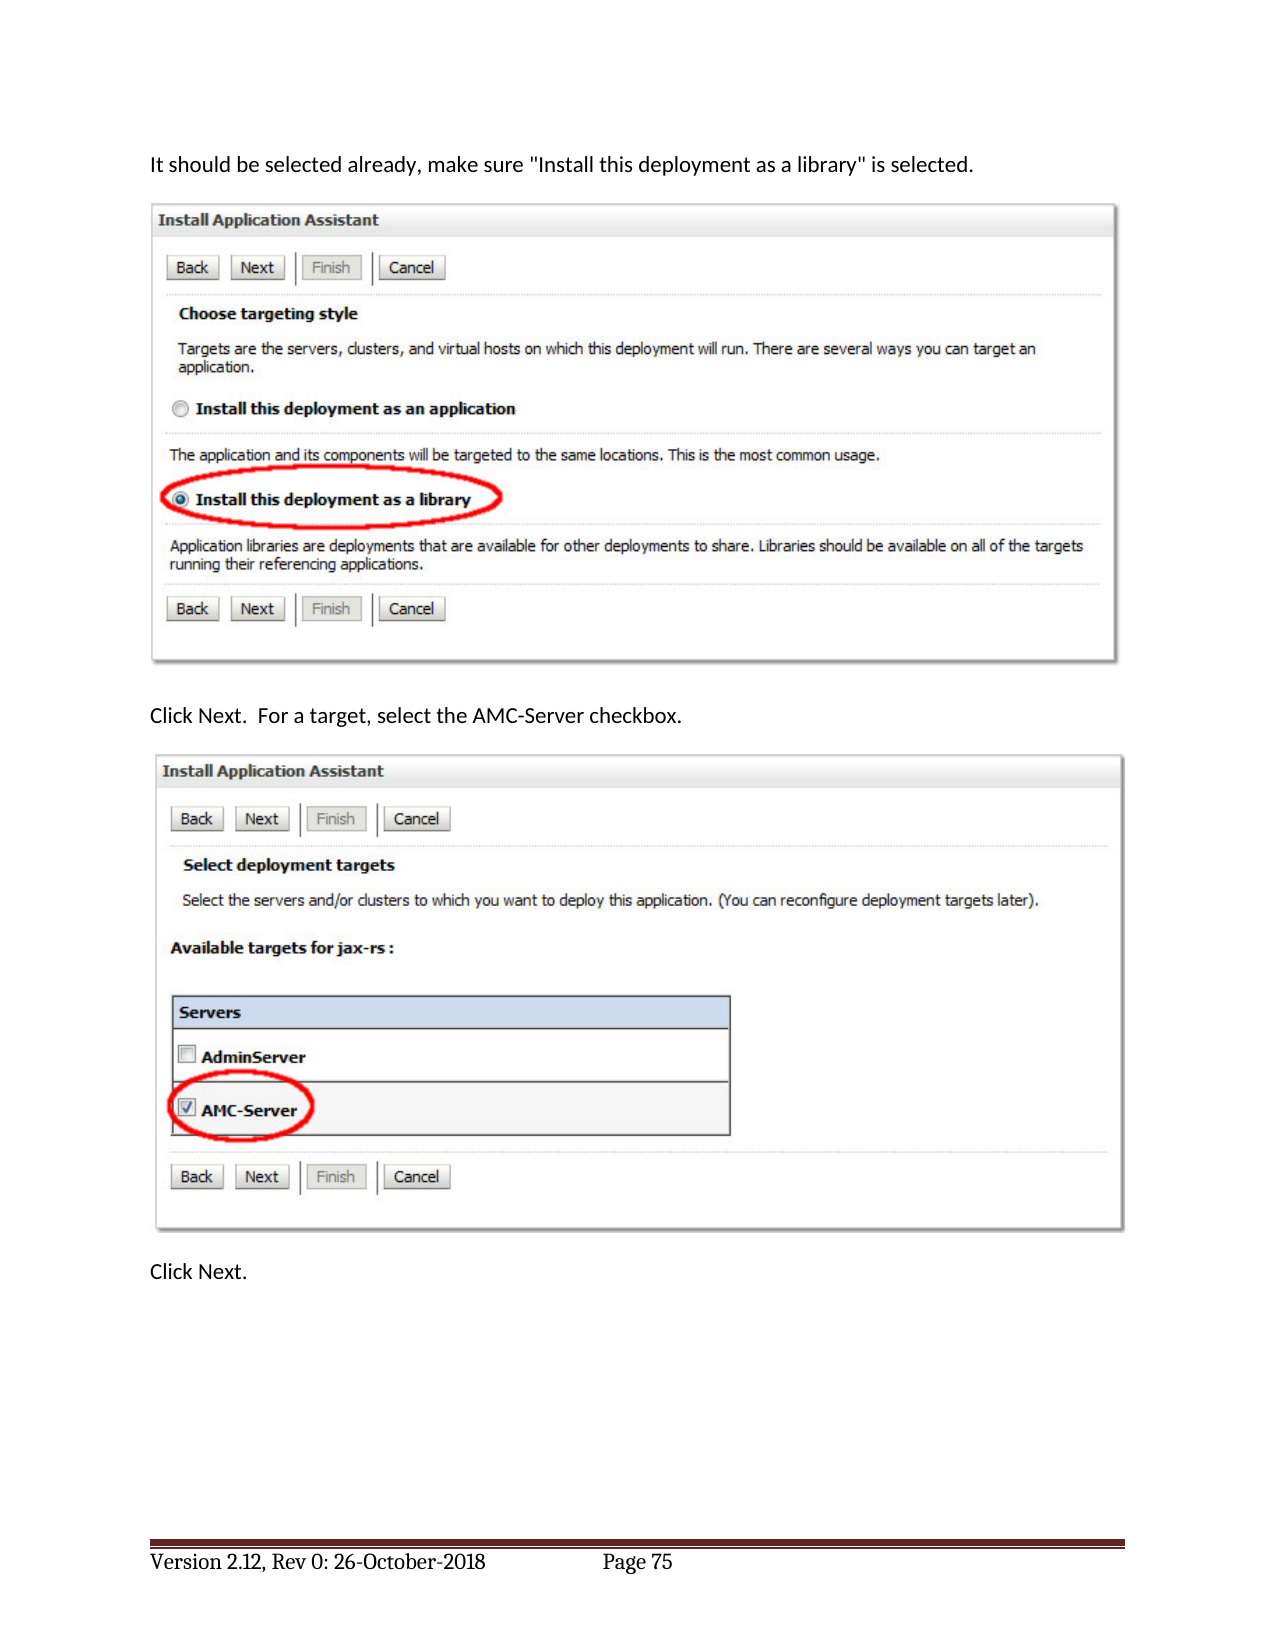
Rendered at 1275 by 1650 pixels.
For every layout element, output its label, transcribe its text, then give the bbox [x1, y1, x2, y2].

text Click Next. For a target, select the AMC-Server checkbox. [150, 701, 1125, 729]
text It should be selected already, make sure "Install this deployment as a library" is selected. [150, 150, 1125, 178]
picture [150, 753, 1125, 1233]
picture [150, 203, 1125, 676]
text Click Next. [150, 1257, 1125, 1285]
